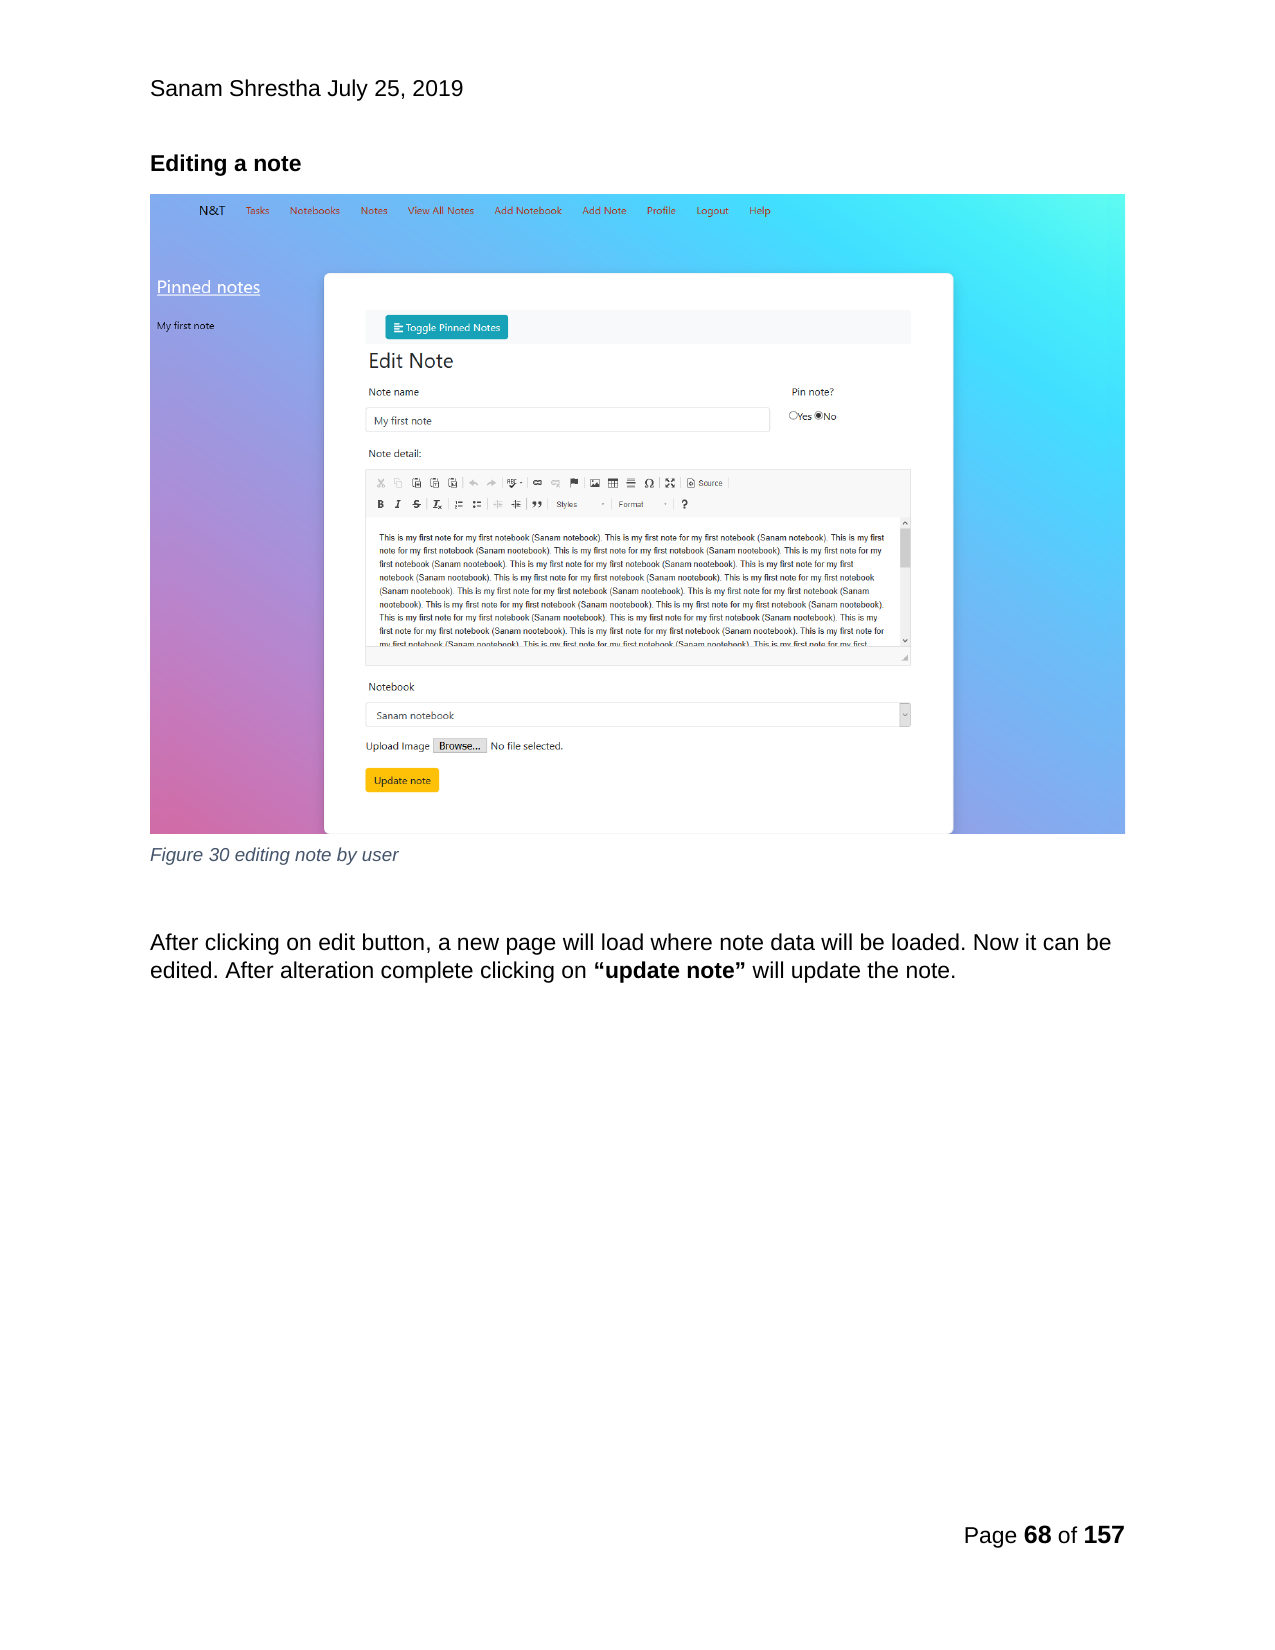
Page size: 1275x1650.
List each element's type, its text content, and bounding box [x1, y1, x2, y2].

text Editing a note [150, 150, 1125, 176]
picture [150, 194, 1125, 834]
text After clicking on edit button, a new page will load where note data will be loaded. Now it can be edited. After alteration complete clicking on “update note” will update the note. [150, 929, 1125, 983]
